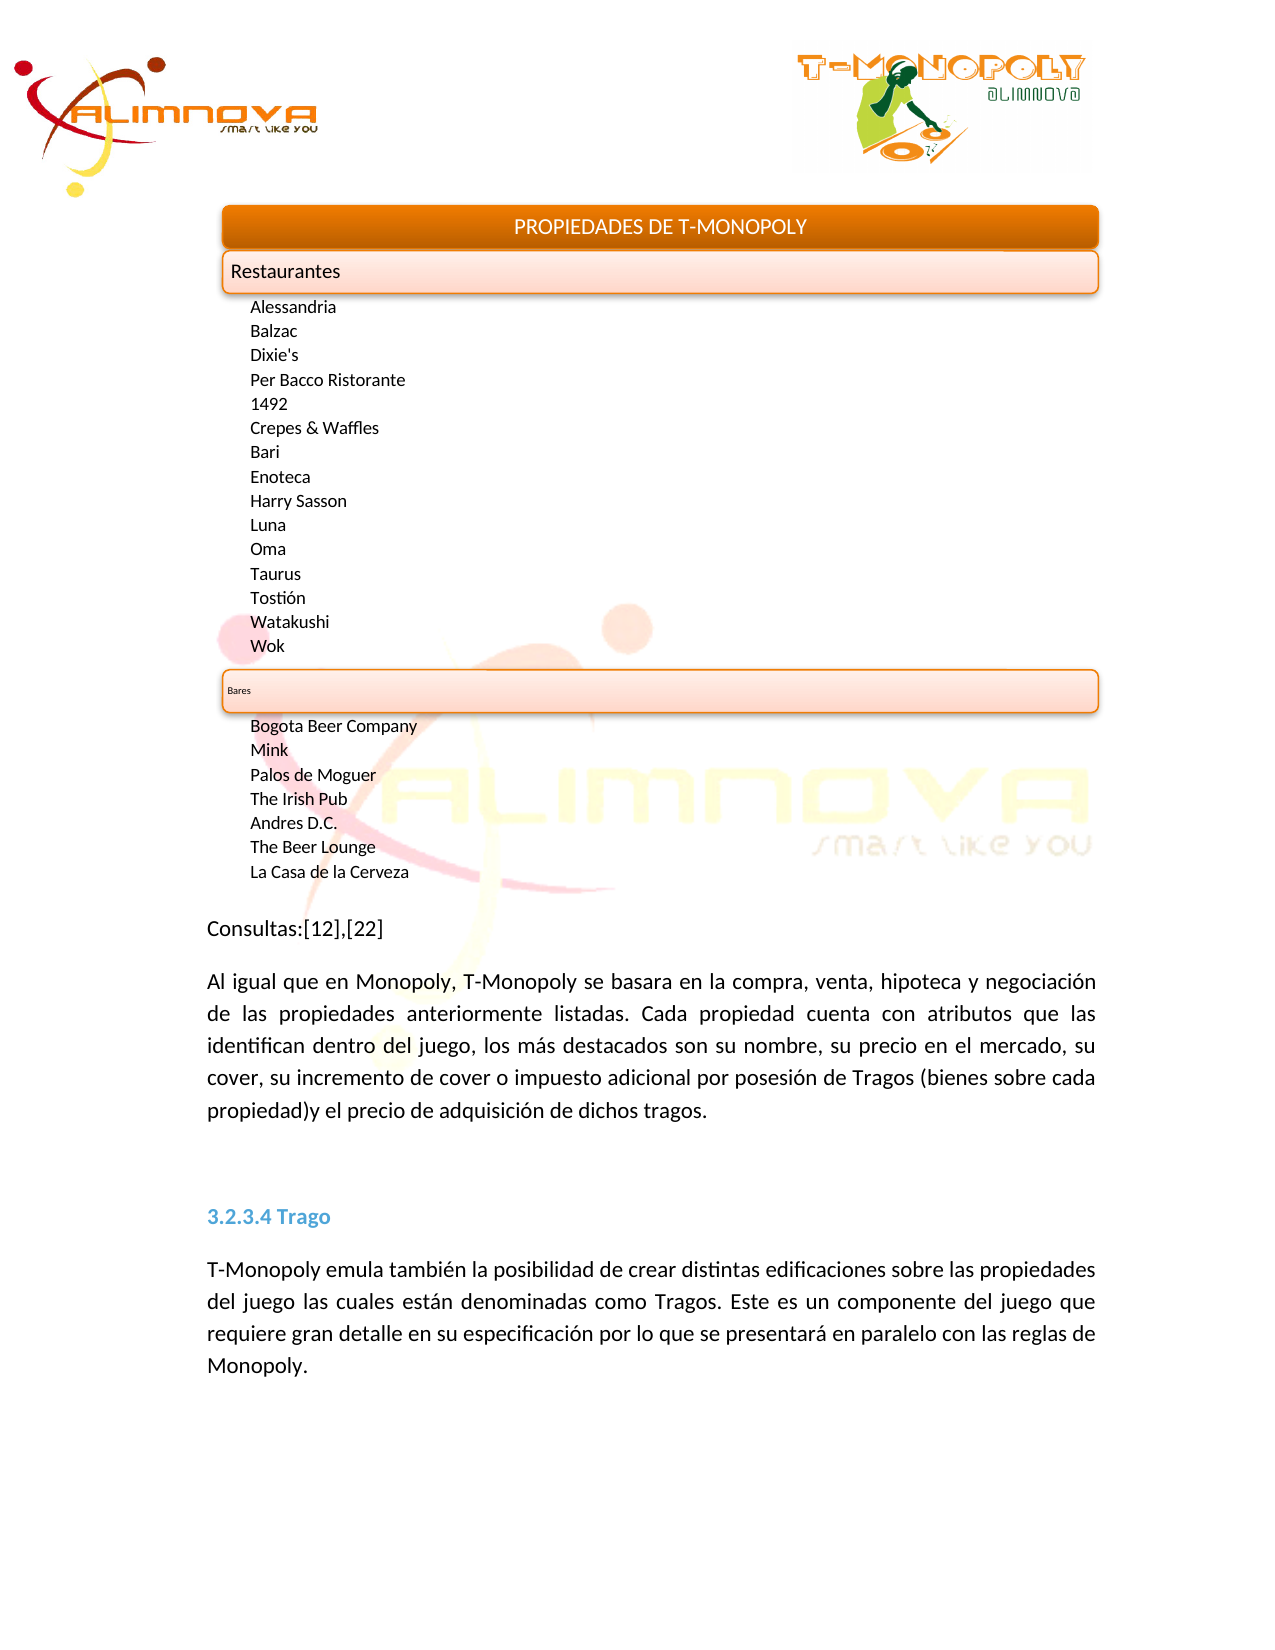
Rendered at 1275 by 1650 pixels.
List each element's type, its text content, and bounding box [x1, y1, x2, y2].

picture [792, 40, 1093, 173]
text Consultas:[12],[22] [207, 914, 1098, 942]
text Al igual que en Monopoly, T-Monopoly se basara en la compra, venta, hipoteca y negociación de las propiedades anteriormente listadas. Cada propiedad cuenta con atributos que las identifican dentro del juego, los más destacados son su nombre, su precio en el mercado, su cover, su incremento de cover o impuesto adicional por posesión de Tragos (bienes sobre cada propiedad)y el precio de adquisición de dichos tragos. [207, 967, 1098, 1124]
text T-Monopoly emula también la posibilidad de crear distintas edificaciones sobre las propiedades del juego las cuales están denominadas como Tragos. Este es un componente del juego que requiere gran detalle en su especificación por lo que se presentará en paralelo con las reglas de Monopoly. [207, 1255, 1098, 1379]
subtitle 3.2.3.4 Trago [207, 1202, 1098, 1230]
picture [10, 55, 319, 199]
